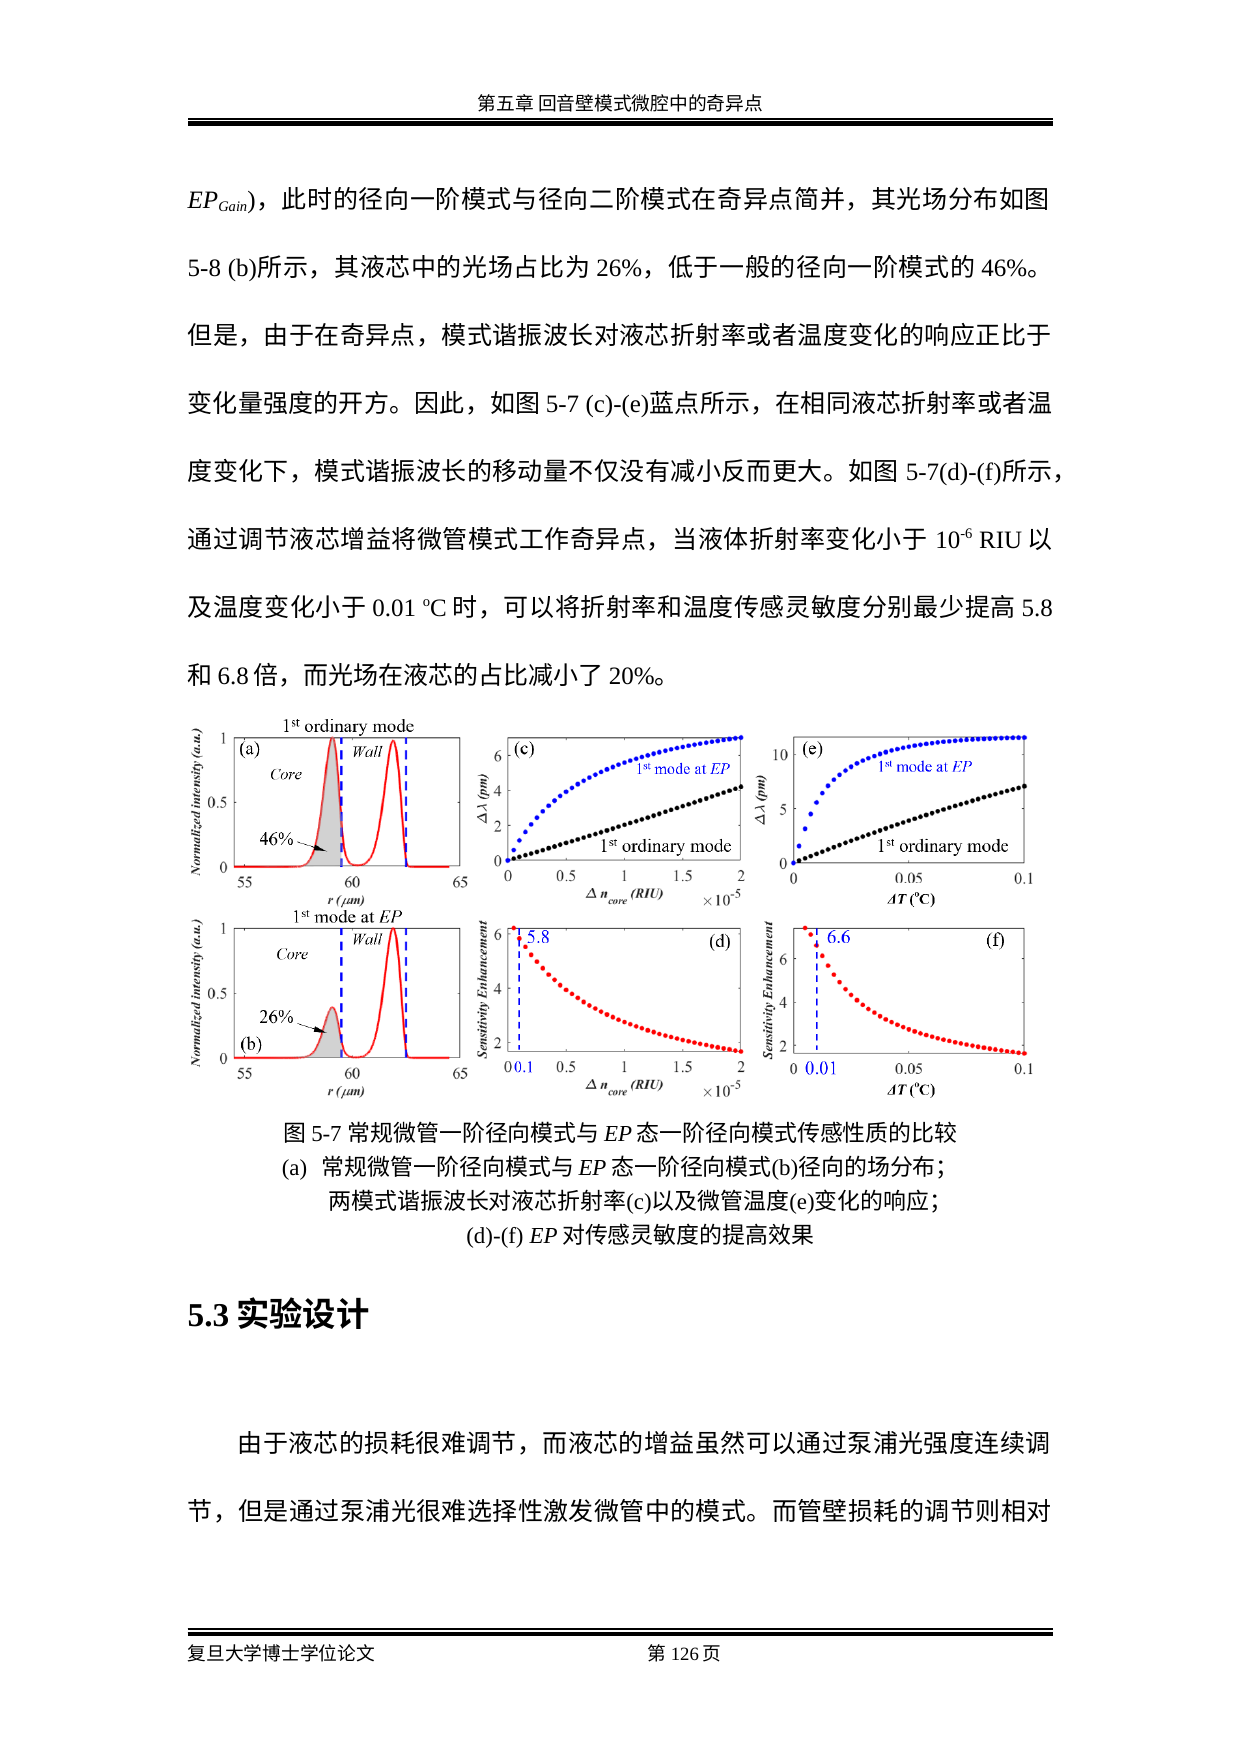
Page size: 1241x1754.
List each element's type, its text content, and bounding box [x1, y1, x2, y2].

subtitle 5.3实验设计 [187, 1278, 1053, 1346]
list (d)-(f) EP对传感灵敏度的提高效果 [227, 1217, 1053, 1251]
picture [187, 707, 1053, 1109]
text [187, 164, 1053, 707]
text 图 5-7 常规微管一阶径向模式与EP态一阶径向模式传感性质的比较 [187, 1115, 1053, 1149]
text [187, 1408, 1053, 1543]
list 两模式谐振波长对液芯折射率(c)以及微管温度(e)变化的响应； [227, 1183, 1053, 1217]
list 常规微管一阶径向模式与EP态一阶径向模式(b)径向的场分布； [187, 1149, 1053, 1183]
